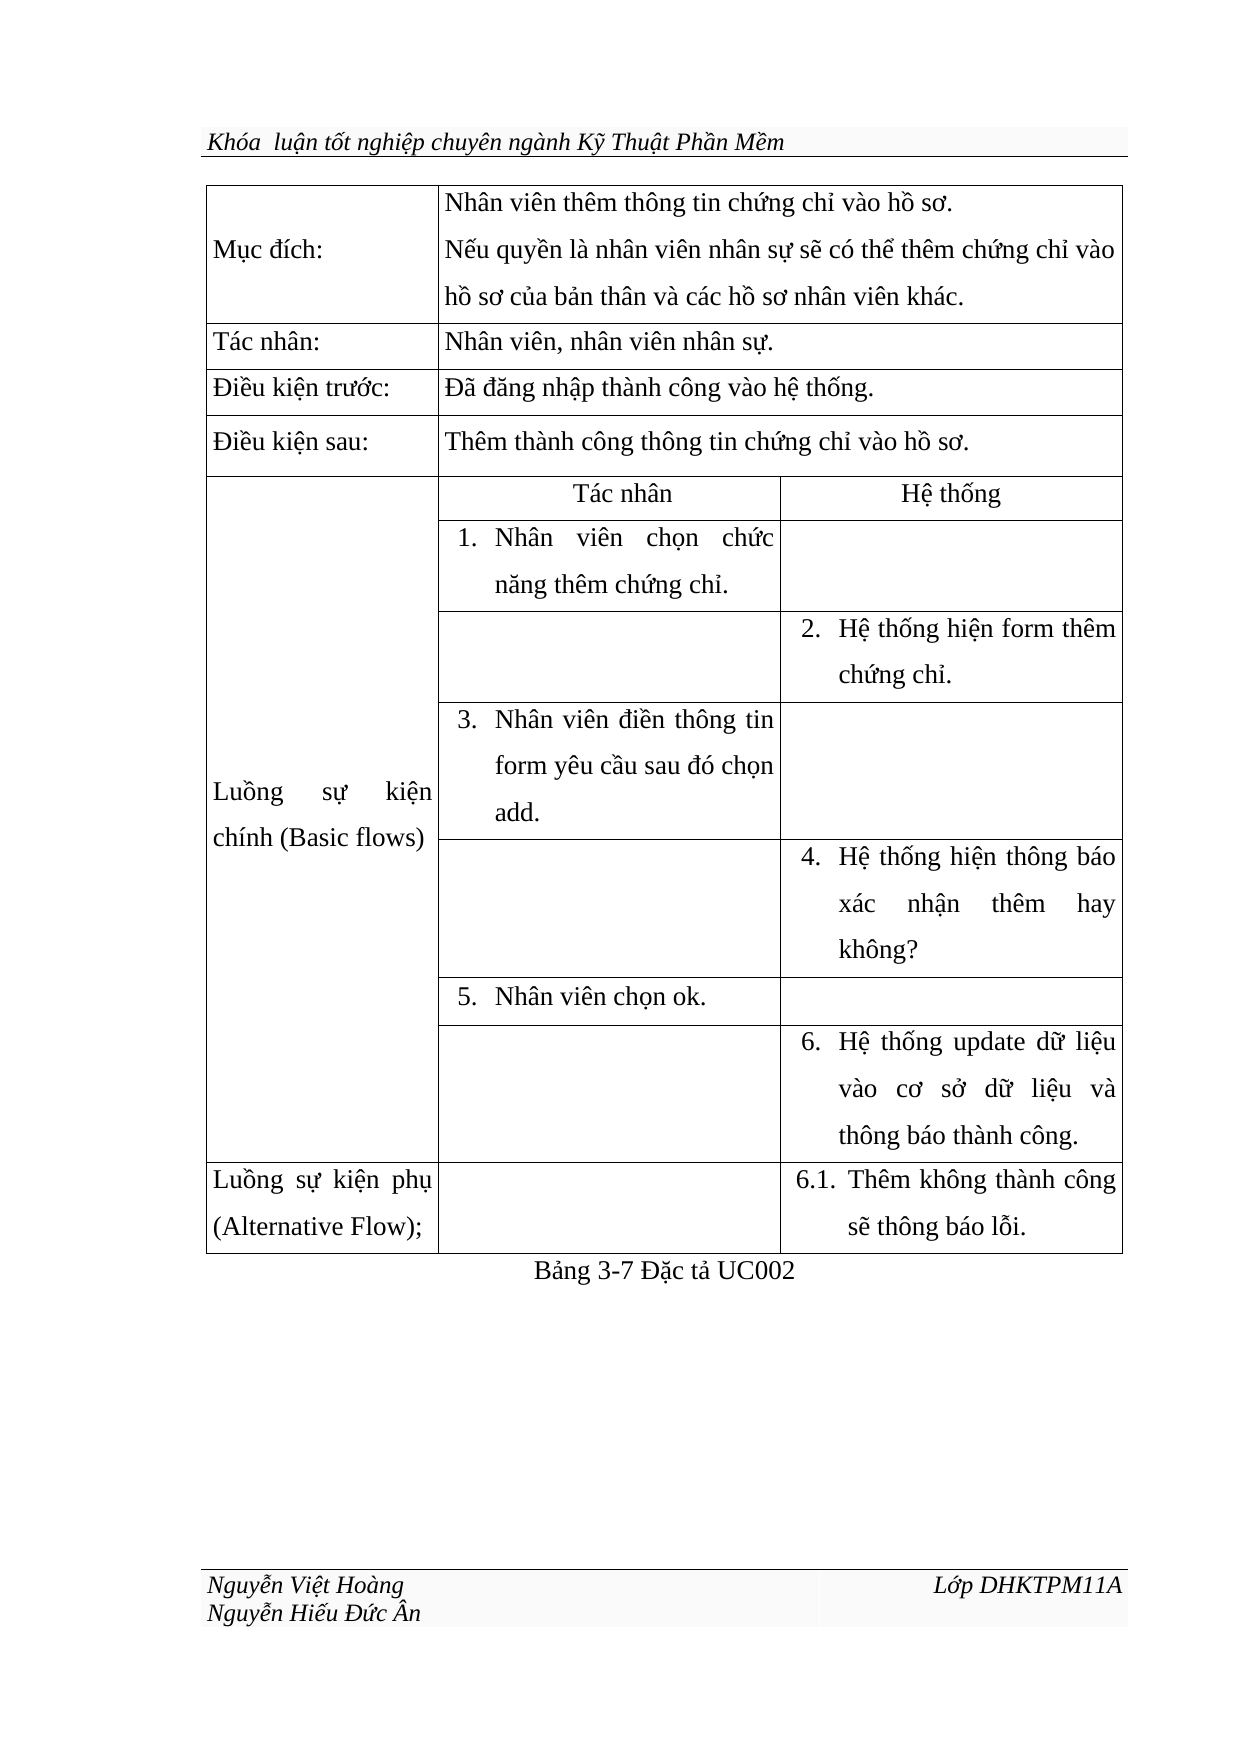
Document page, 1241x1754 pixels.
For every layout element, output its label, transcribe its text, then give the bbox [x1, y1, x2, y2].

table_cell Nhân viên chọn chức năng thêm chứng chỉ. [439, 521, 780, 611]
table_cell Đã đăng nhập thành công vào hệ thống. [439, 370, 1122, 415]
table_cell Luồng sự kiện phụ (Alternative Flow); [207, 1163, 438, 1253]
table_cell Tác nhân: [207, 324, 438, 369]
table_cell Tác nhân [439, 477, 780, 520]
table_cell Hệ thống update dữ liệu vào cơ sở dữ liệu và thông báo thành công. [781, 1026, 1122, 1162]
table_cell Nhân viên, nhân viên nhân sự. [439, 324, 1122, 369]
table_cell Hệ thống hiện thông báo xác nhận thêm hay không? [781, 840, 1122, 977]
table_cell Nhân viên điền thông tin form yêu cầu sau đó chọn add. [439, 703, 780, 839]
table_cell [439, 612, 780, 702]
table_cell [439, 1163, 780, 1253]
table_cell Điều kiện sau: [207, 416, 438, 476]
table_cell Luồng sự kiện chính (Basic flows) [207, 477, 438, 1162]
table_cell [439, 840, 780, 977]
table_cell Mục đích: [207, 186, 438, 323]
table_cell Thêm không thành công sẽ thông báo lỗi. [781, 1163, 1122, 1253]
table_cell [781, 978, 1122, 1024]
table_cell [781, 703, 1122, 839]
table_cell Nhân viên chọn ok. [439, 978, 780, 1024]
table_cell Điều kiện trước: [207, 370, 438, 415]
table_cell Thêm thành công thông tin chứng chỉ vào hồ sơ. [439, 416, 1122, 476]
table_cell Hệ thống hiện form thêm chứng chỉ. [781, 612, 1122, 702]
table_cell Hệ thống [781, 477, 1122, 520]
table_cell Nhân viên thêm thông tin chứng chỉ vào hồ sơ. Nếu quyền là nhân viên nhân sự sẽ có thể thêm chứng chỉ vào hồ sơ của bản thân và các hồ sơ nhân viên khác. [439, 186, 1122, 323]
table_cell [781, 521, 1122, 611]
table_cell [439, 1026, 780, 1162]
